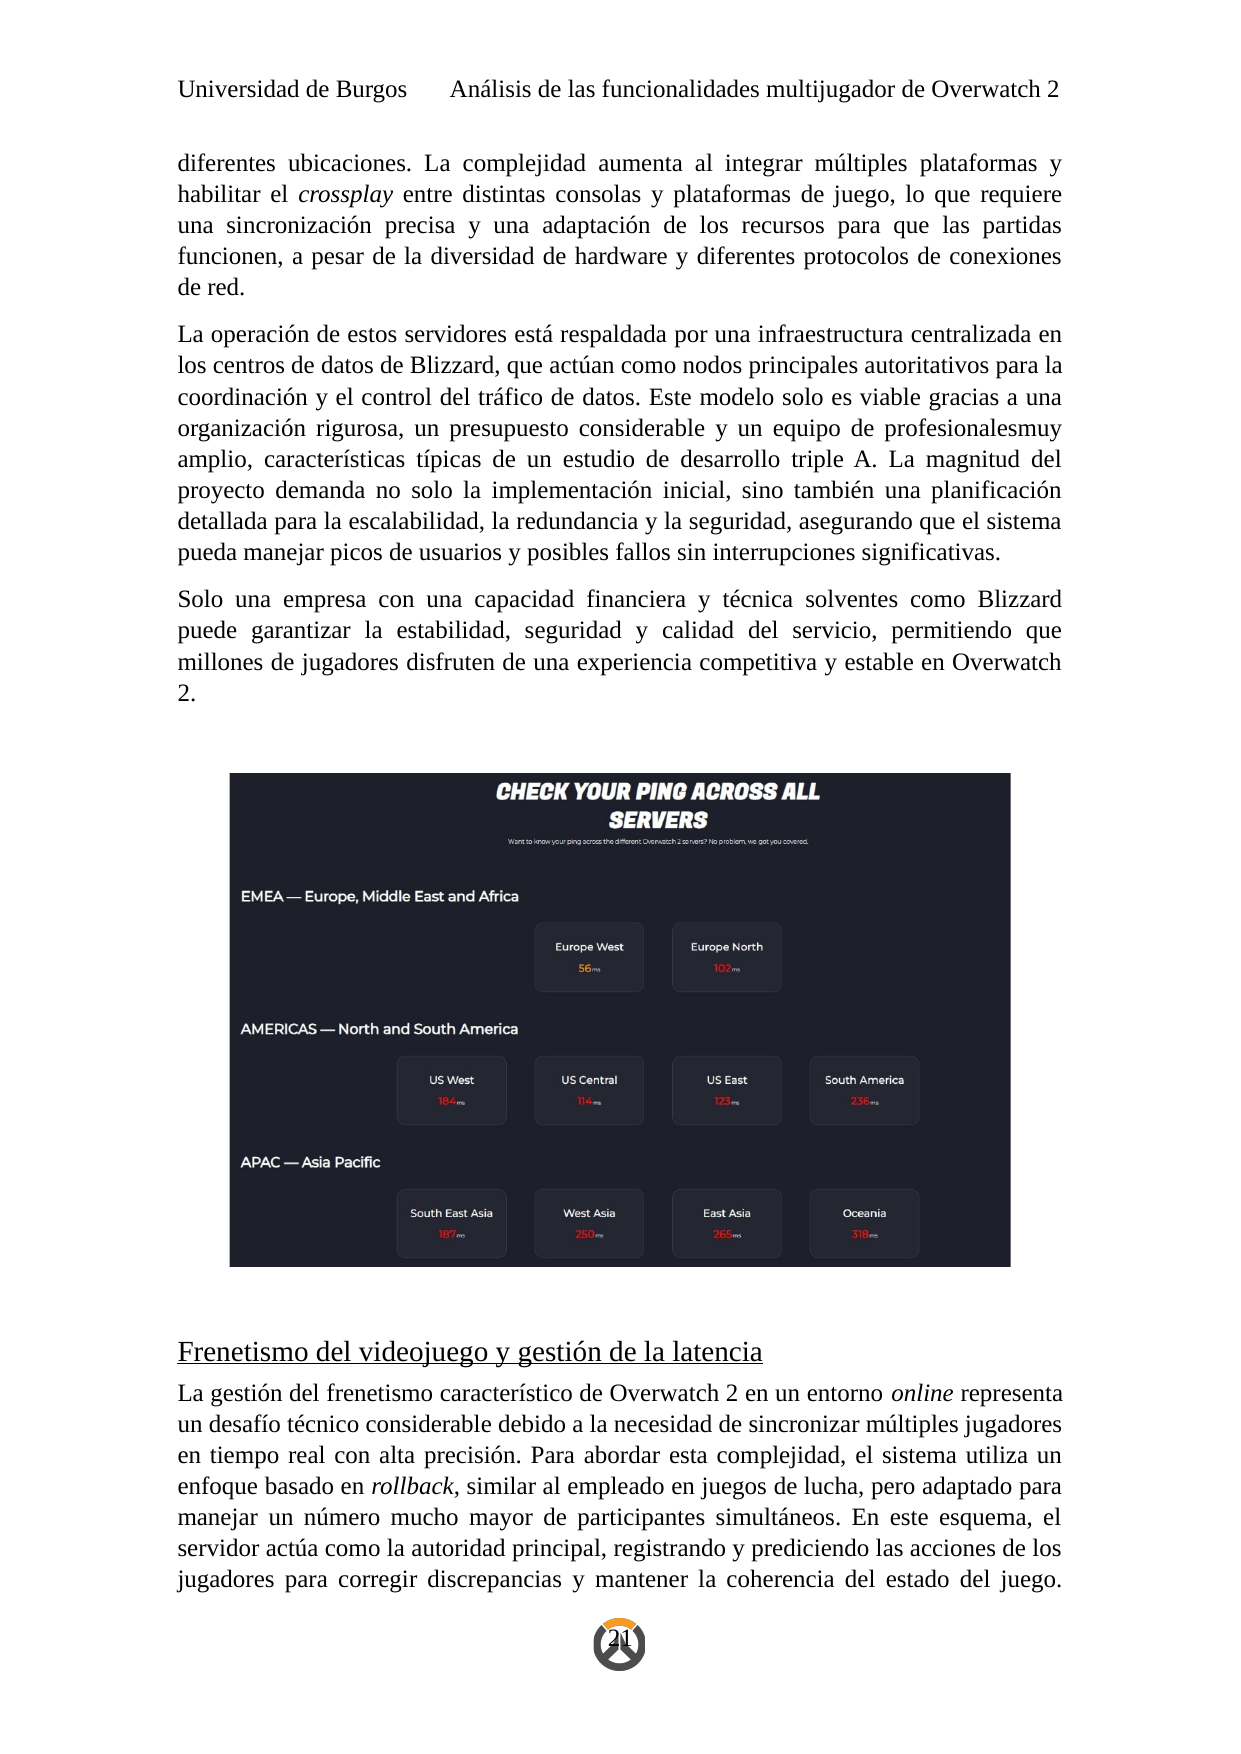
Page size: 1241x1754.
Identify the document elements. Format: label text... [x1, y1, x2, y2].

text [177, 148, 1063, 301]
picture [229, 773, 1011, 1267]
subtitle Frenetismo del videojuego y gestión de la latencia [177, 1334, 1063, 1367]
picture [593, 1618, 645, 1671]
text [177, 1378, 1063, 1593]
text Solo una empresa con una capacidad financiera y técnica solventes como Blizzard puede garantizar la estabilidad, seguridad y calidad del servicio, permitiendo que millones de jugadores disfruten de una experiencia competitiva y estable en Overwatch 2. [177, 584, 1063, 706]
text La operación de estos servidores está respaldada por una infraestructura centralizada en los centros de datos de Blizzard, que actúan como nodos principales autoritativos para la coordinación y el control del tráfico de datos. Este modelo solo es viable gracias a una organización rigurosa, un presupuesto considerable y un equipo de profesionalesmuy amplio, características típicas de un estudio de desarrollo triple A. La magnitud del proyecto demanda no solo la implementación inicial, sino también una planificación detallada para la escalabilidad, la redundancia y la seguridad, asegurando que el sistema pueda manejar picos de usuarios y posibles fallos sin interrupciones significativas. [177, 319, 1063, 566]
